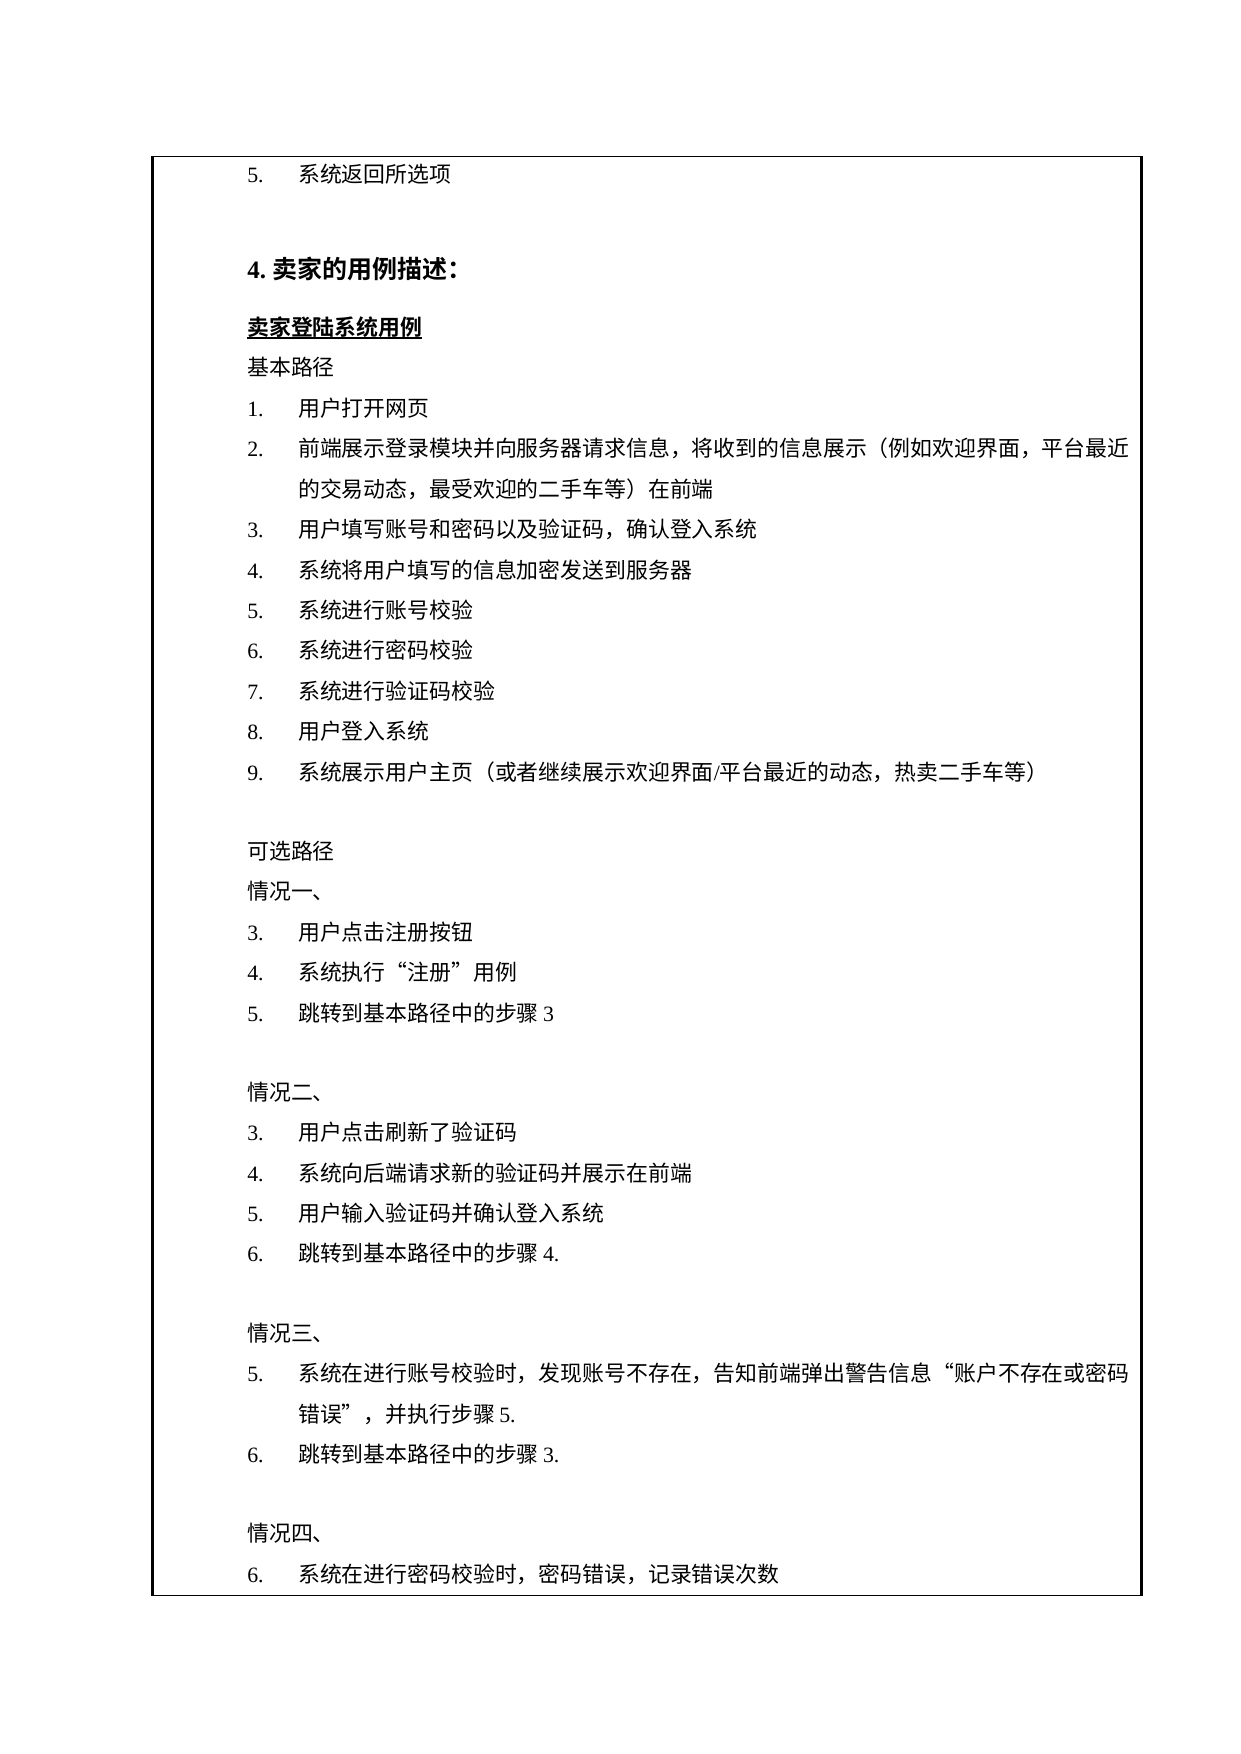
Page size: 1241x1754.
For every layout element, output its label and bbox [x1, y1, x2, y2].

table_cell [154, 157, 1140, 1595]
